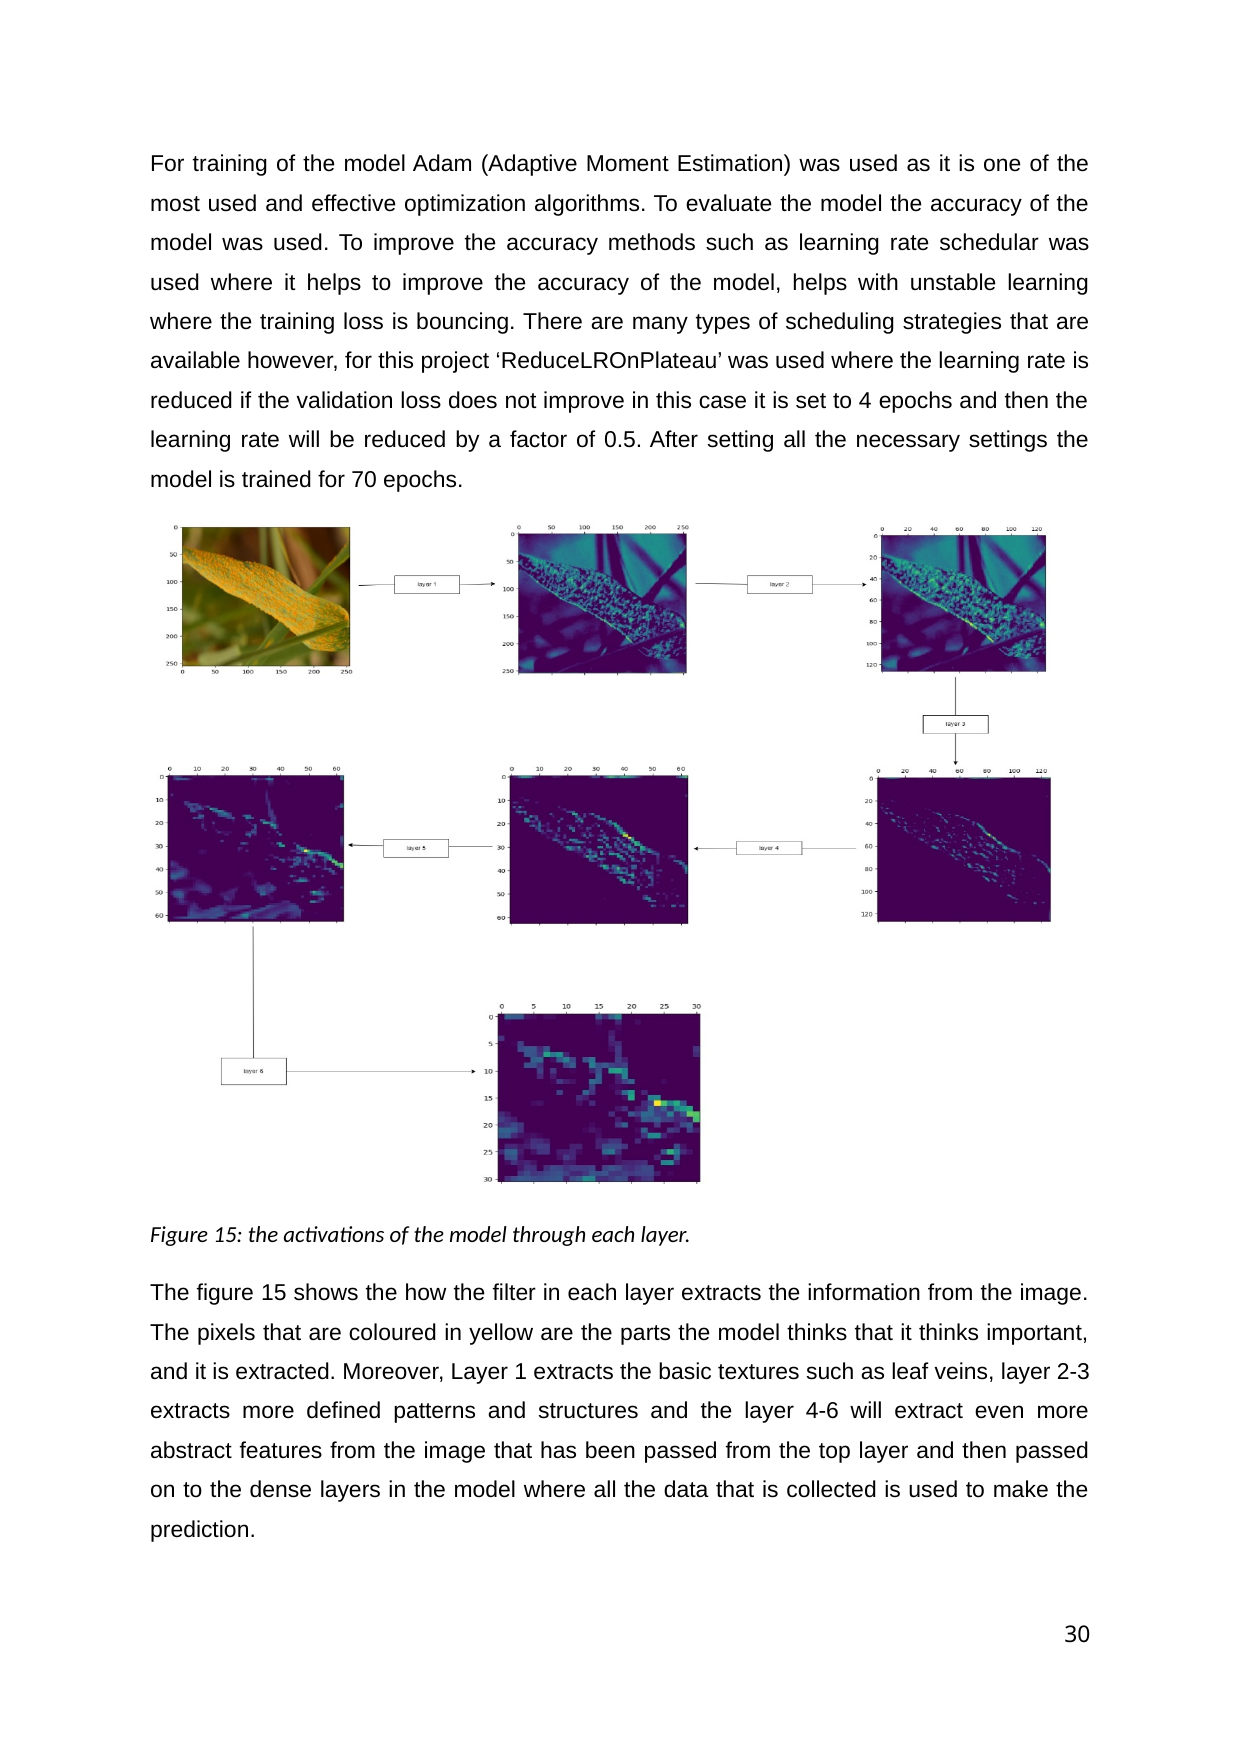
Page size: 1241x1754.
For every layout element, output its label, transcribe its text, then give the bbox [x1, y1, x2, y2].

text For training of the model Adam (Adaptive Moment Estimation) was used as it is one of the most used and effective optimization algorithms. To evaluate the model the accuracy of the model was used. To improve the accuracy methods such as learning rate schedular was used where it helps to improve the accuracy of the model, helps with unstable learning where the training loss is bouncing. There are many types of scheduling strategies that are available however, for this project ‘ReduceLROnPlateau’ was used where the learning rate is reduced if the validation loss does not improve in this case it is set to 4 epochs and then the learning rate will be reduced by a factor of 0.5. After setting all the necessary settings the model is trained for 70 epochs. [150, 150, 1090, 492]
text The figure 15 shows the how the filter in each layer extracts the information from the image. The pixels that are coloured in yellow are the parts the model thinks that it thinks important, and it is extracted. Moreover, Layer 1 extracts the basic textures such as leaf veins, layer 2-3 extracts more defined patterns and structures and the layer 4-6 will extract even more abstract features from the image that has been passed from the top layer and then passed on to the dense layers in the model where all the data that is collected is used to make the prediction. [150, 1279, 1090, 1542]
picture [150, 522, 1055, 1188]
text Figure 15: the activations of the model through each layer. [150, 1220, 1090, 1248]
